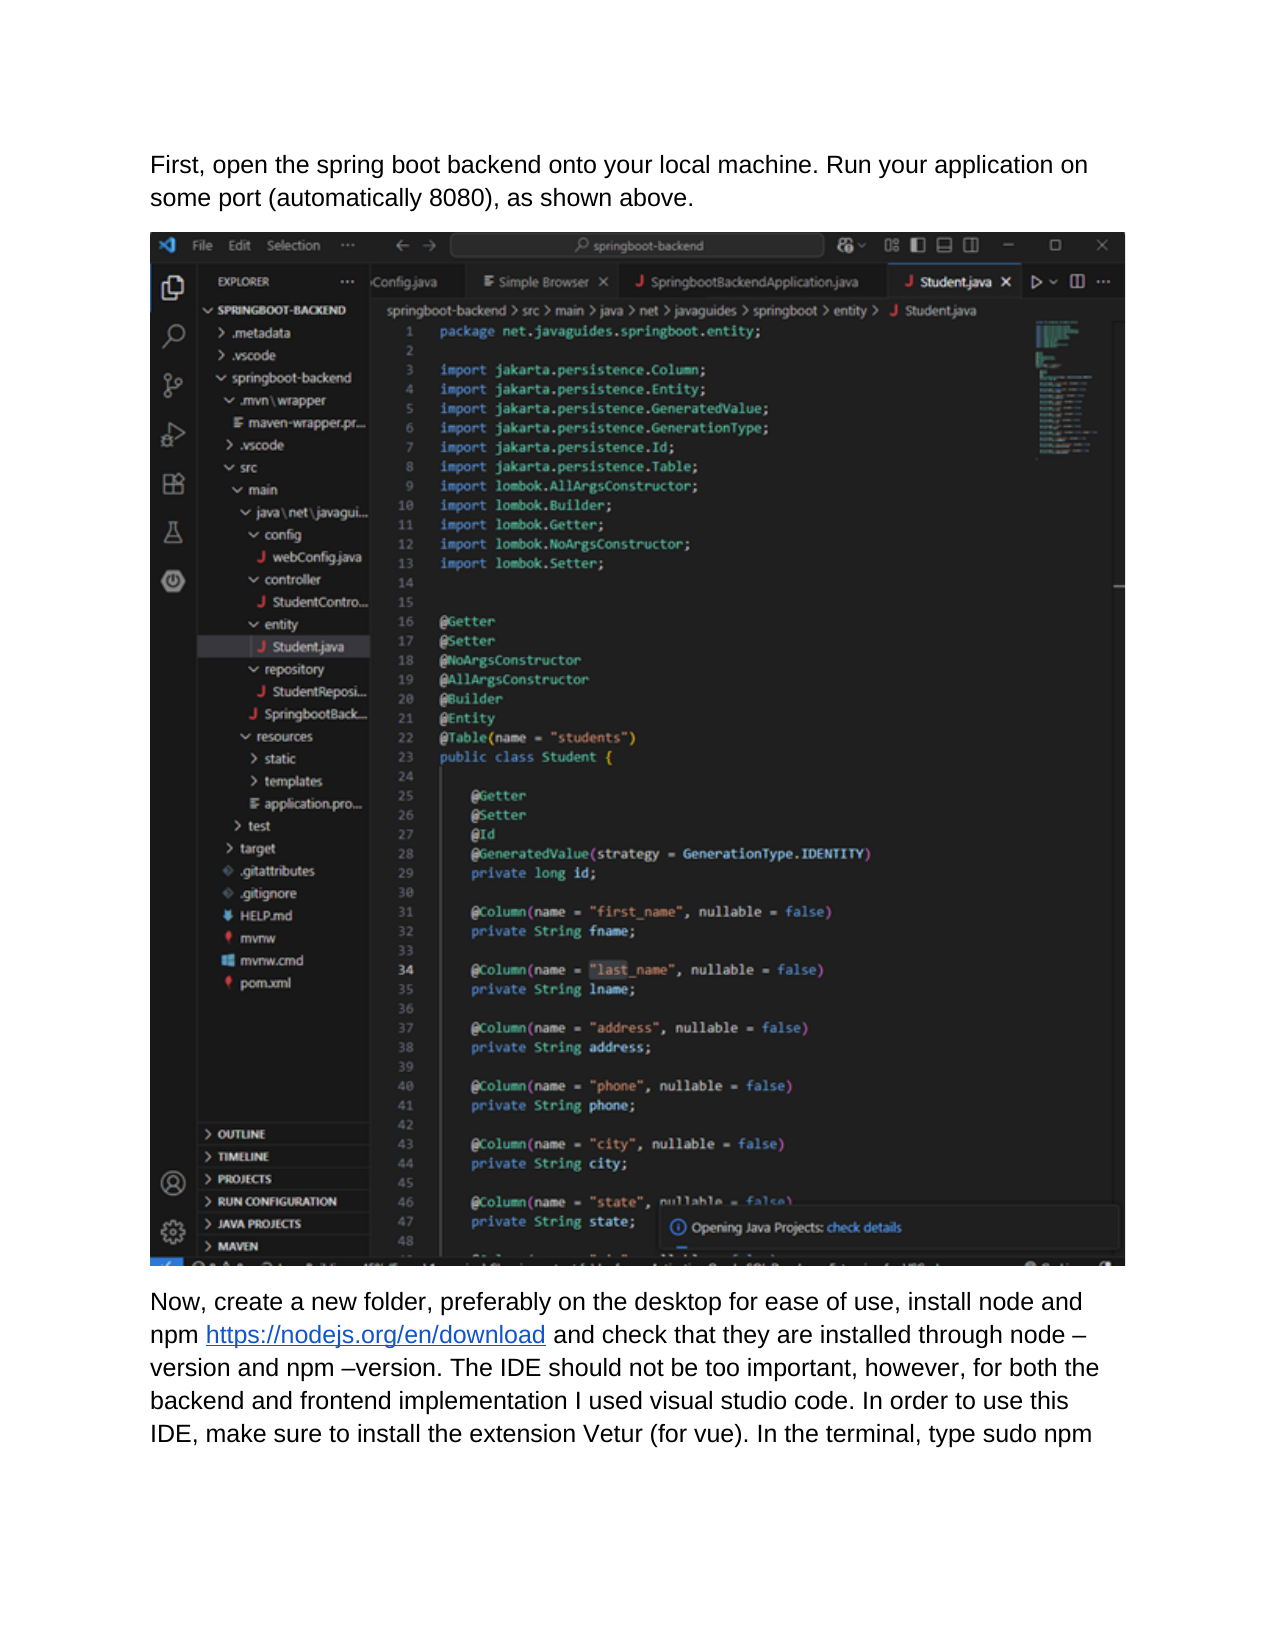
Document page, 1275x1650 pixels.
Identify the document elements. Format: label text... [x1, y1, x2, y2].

picture [150, 232, 1125, 1266]
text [150, 1287, 1125, 1448]
text First, open the spring boot backend onto your local machine. Run your application on some port (automatically 8080), as shown above. [150, 150, 1125, 212]
